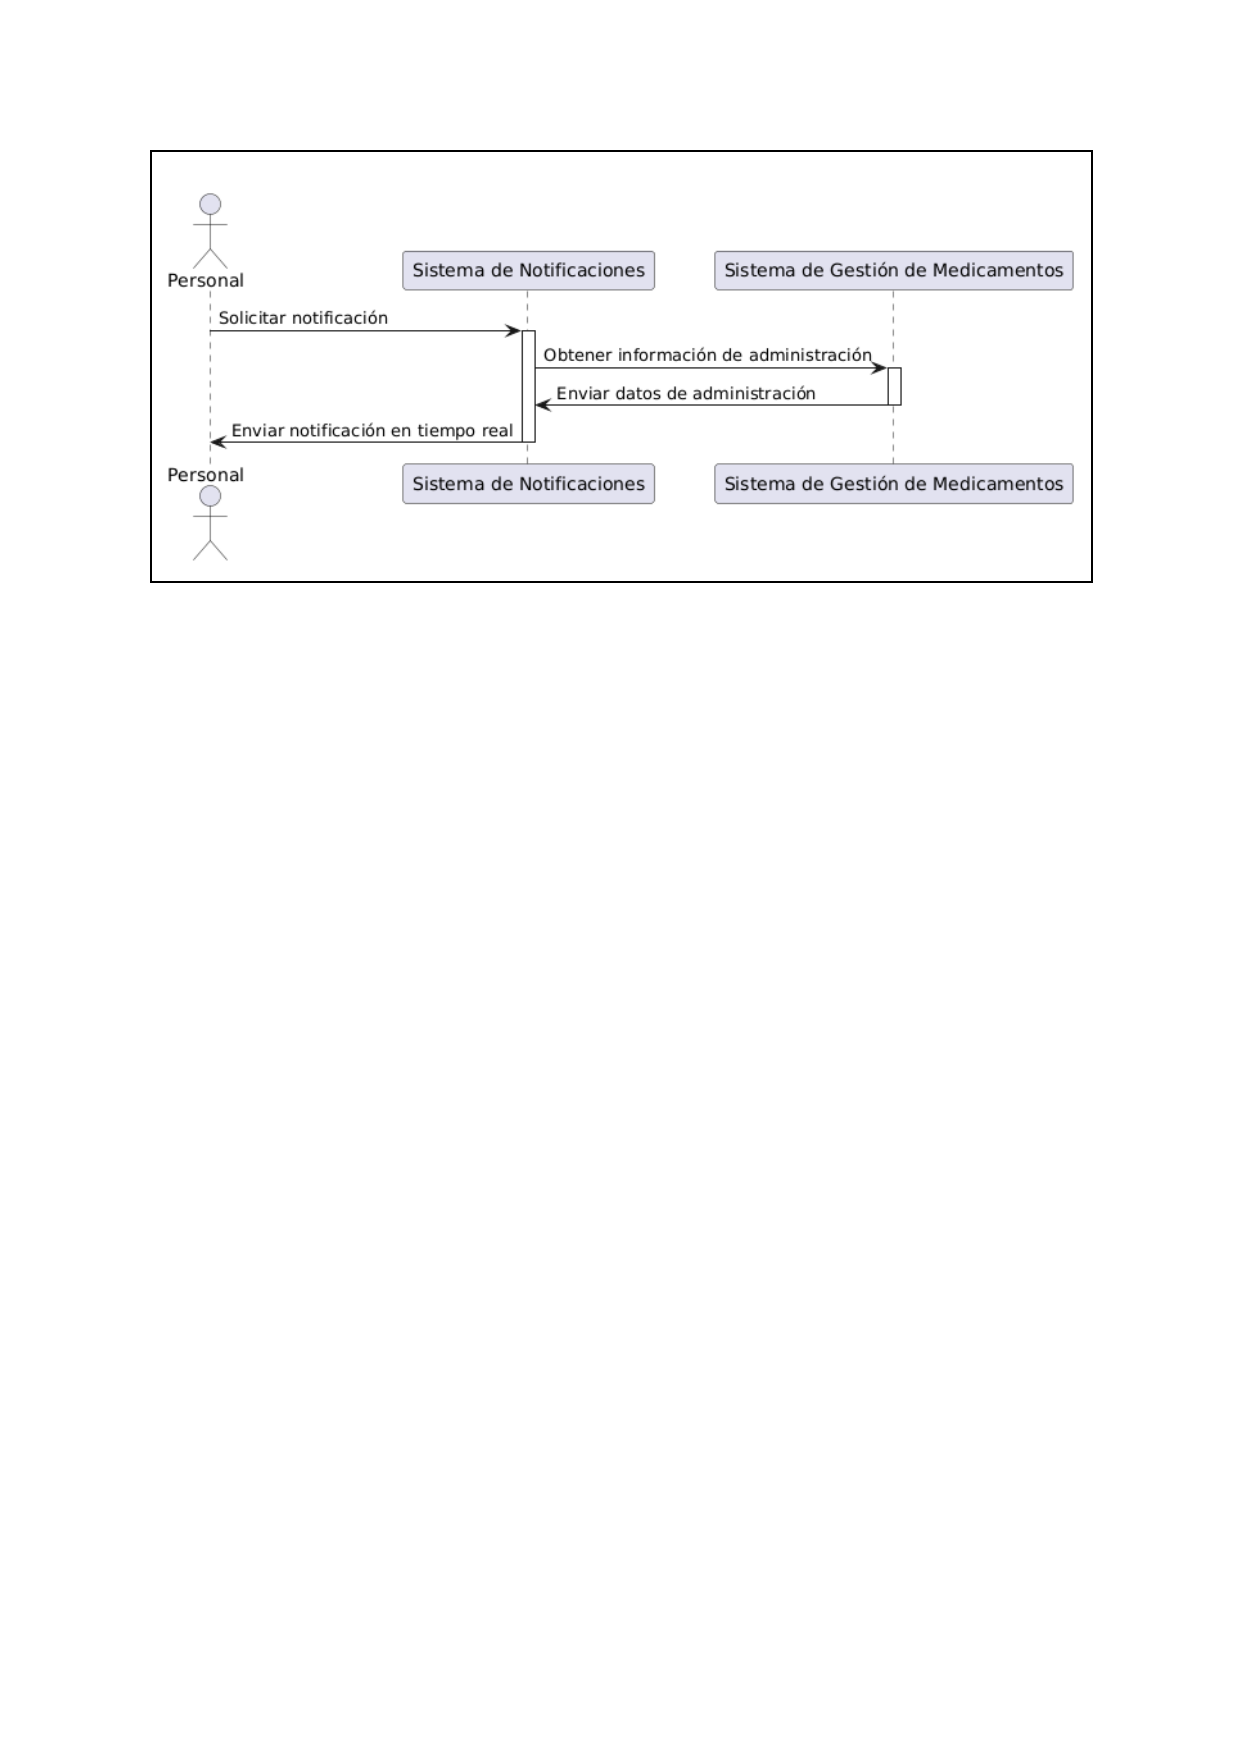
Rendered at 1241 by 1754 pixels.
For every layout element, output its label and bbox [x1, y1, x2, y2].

table_cell [152, 152, 1091, 581]
picture [161, 187, 1079, 567]
